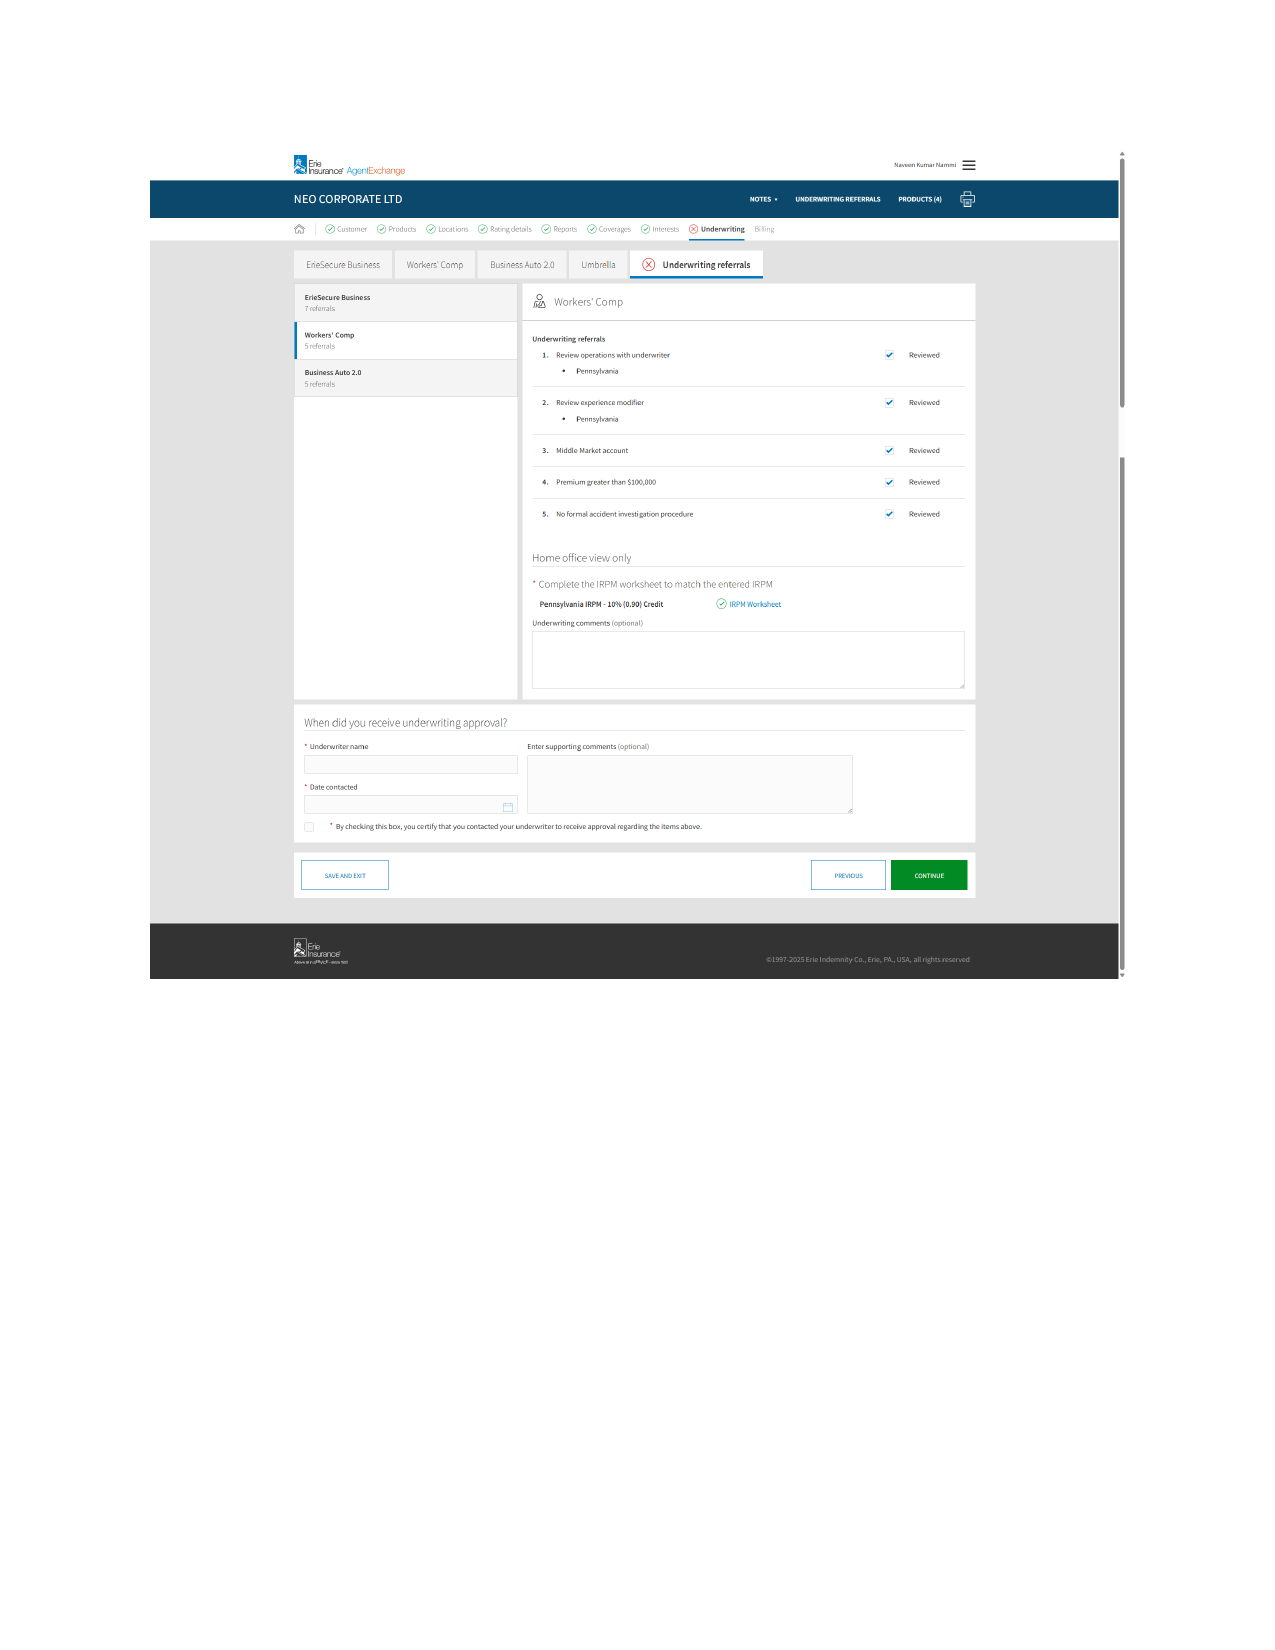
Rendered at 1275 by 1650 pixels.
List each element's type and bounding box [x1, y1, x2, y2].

picture [150, 150, 1125, 979]
